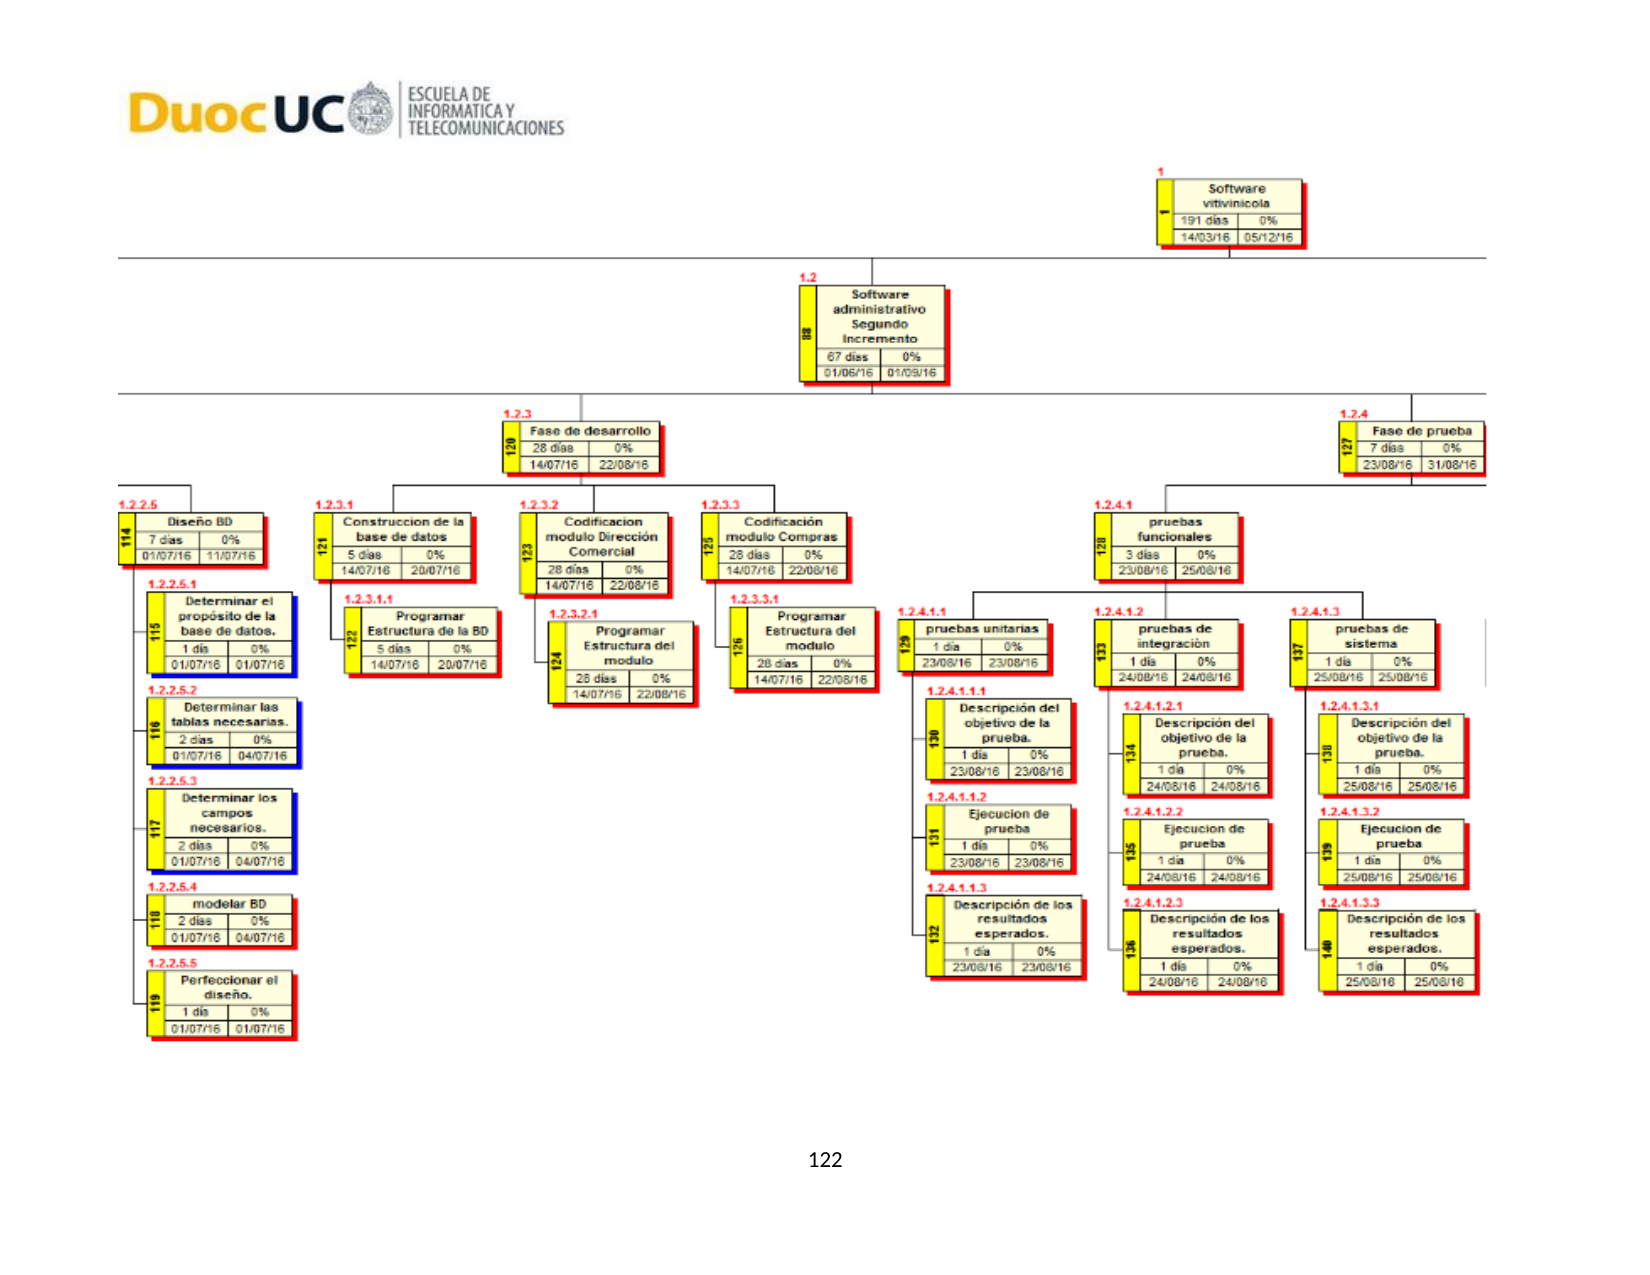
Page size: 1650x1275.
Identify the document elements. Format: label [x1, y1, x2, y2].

picture [118, 59, 1487, 1043]
